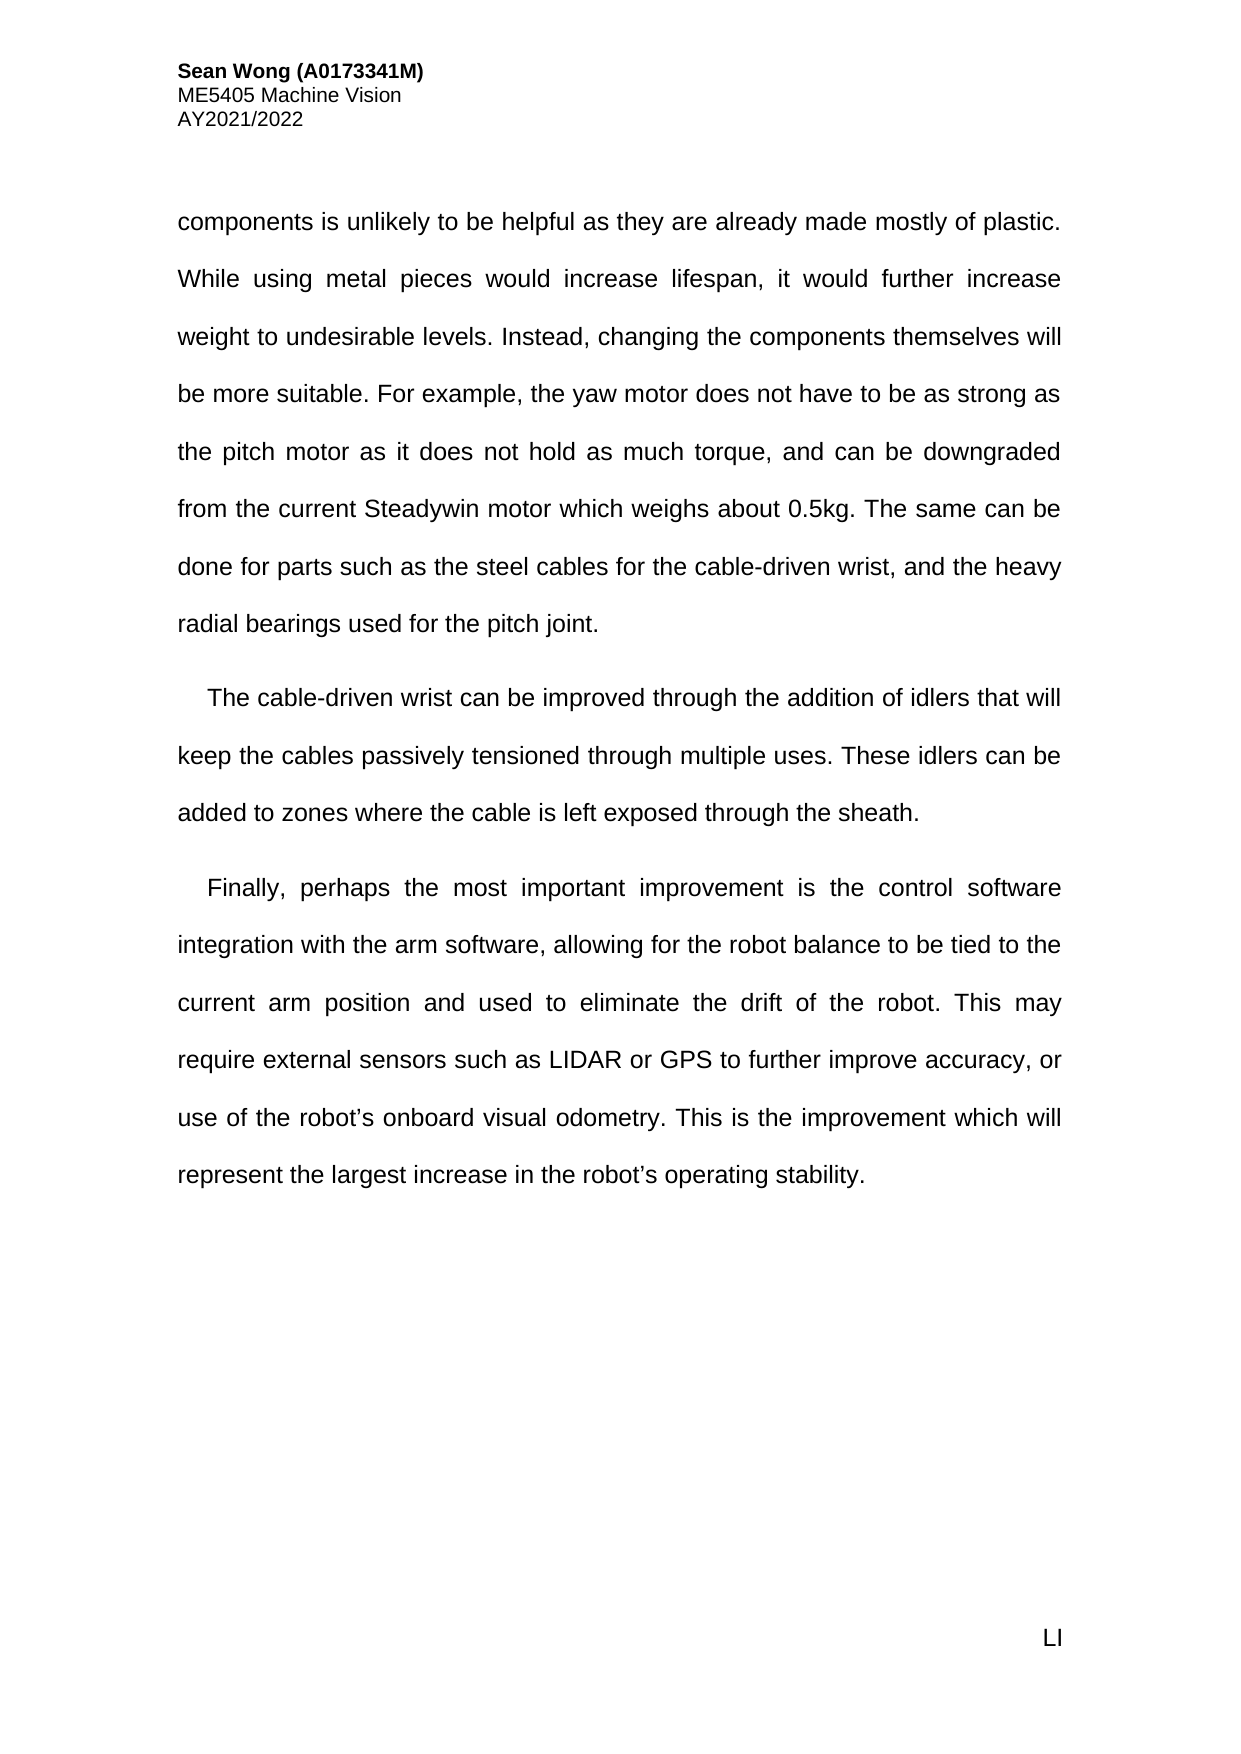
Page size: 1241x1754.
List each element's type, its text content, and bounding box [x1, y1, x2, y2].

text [177, 207, 1063, 638]
text The cable-driven wrist can be improved through the addition of idlers that will keep the cables passively tensioned through multiple uses. These idlers can be added to zones where the cable is left exposed through the sheath. [177, 683, 1063, 827]
text Finally, perhaps the most important improvement is the control software integration with the arm software, allowing for the robot balance to be tied to the current arm position and used to eliminate the drift of the robot. This may require external sensors such as LIDAR or GPS to further improve accuracy, or use of the robot’s onboard visual odometry. This is the improvement which will represent the largest increase in the robot’s operating stability. [177, 873, 1063, 1189]
